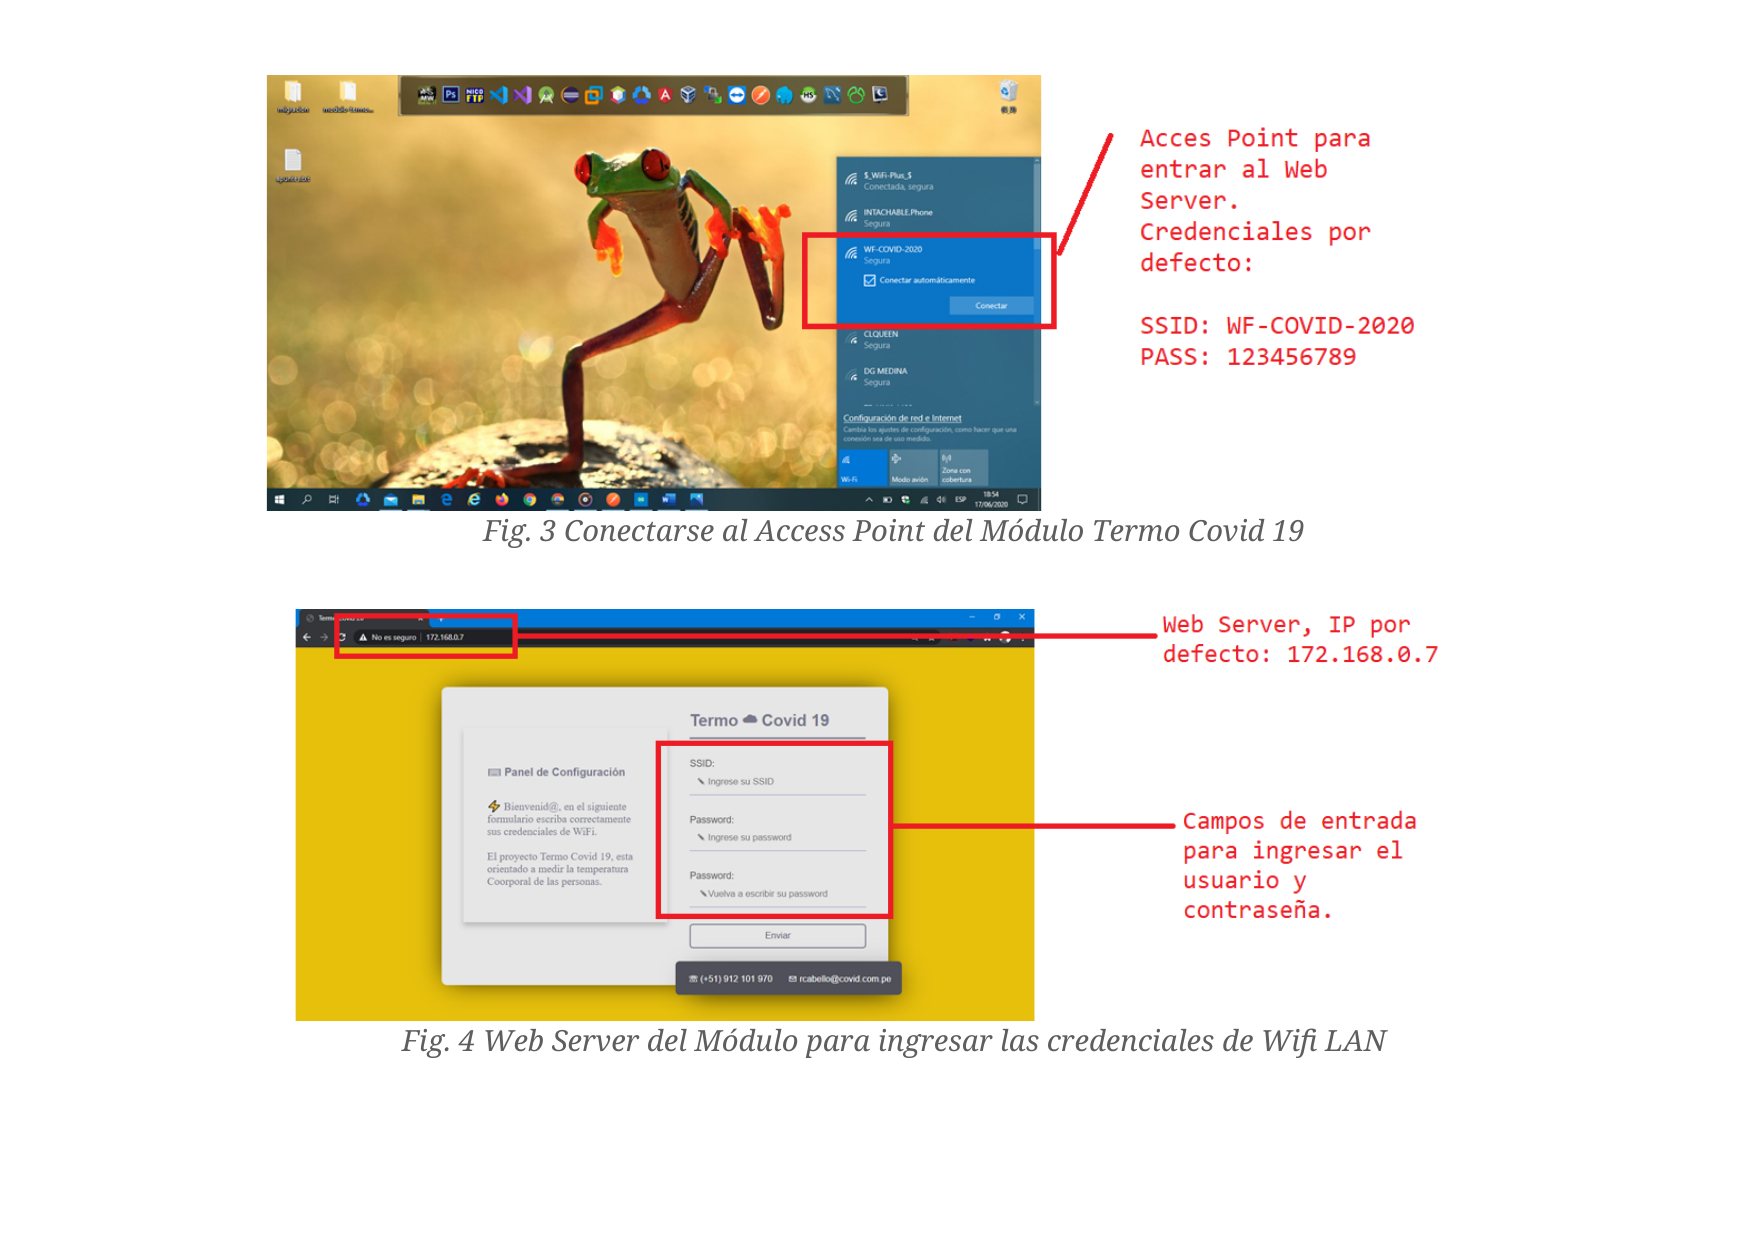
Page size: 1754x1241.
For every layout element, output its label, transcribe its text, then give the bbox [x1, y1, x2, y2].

text Fig. 3 Conectarse al Access Point del Módulo Termo Covid 19 [112, 510, 1679, 550]
picture [295, 609, 1496, 1021]
text Fig. 4 Web Server del Módulo para ingresar las credenciales de Wifi LAN [112, 1021, 1679, 1060]
picture [266, 75, 1525, 511]
